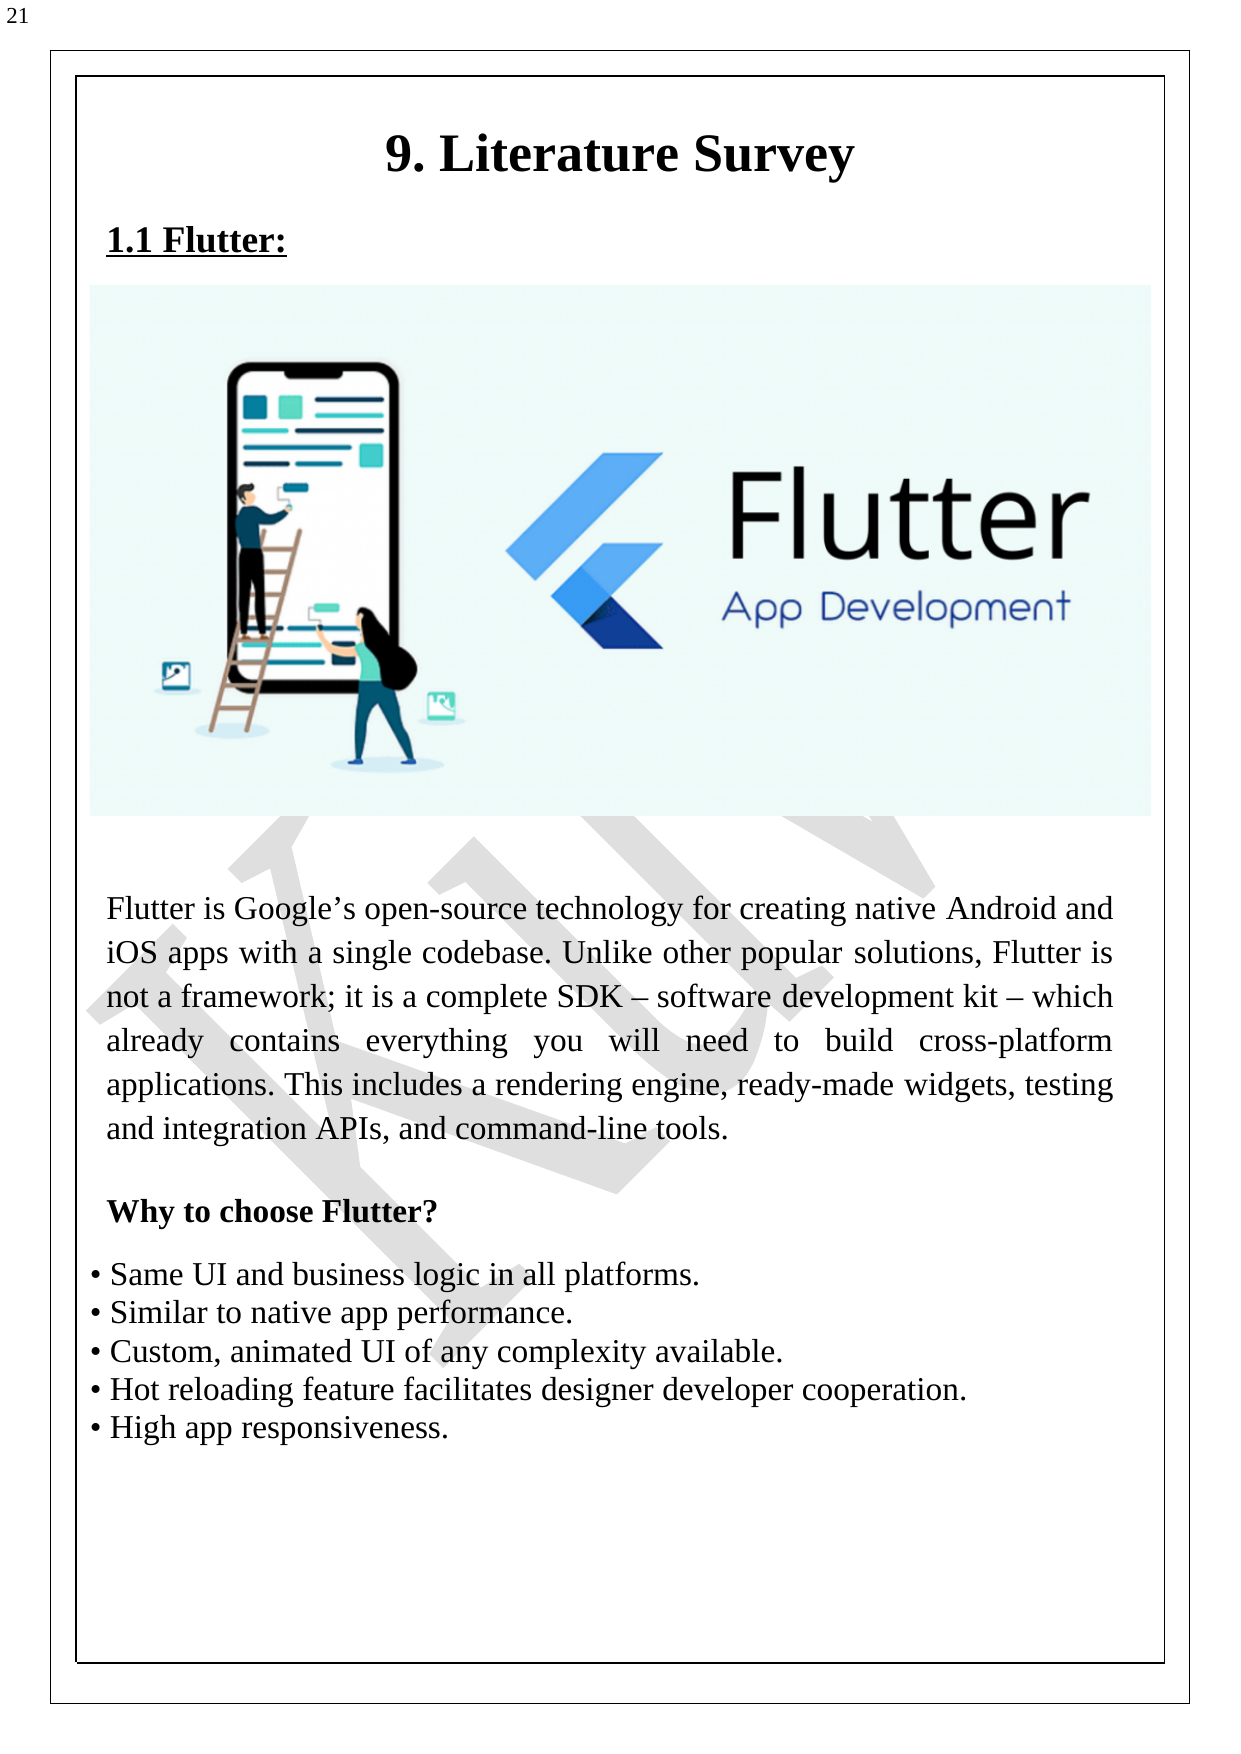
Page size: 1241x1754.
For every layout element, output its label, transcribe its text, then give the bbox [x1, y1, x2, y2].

text • Hot reloading feature facilitates designer developer cooperation. [89, 1369, 1151, 1407]
text • Similar to native app performance. [89, 1292, 1151, 1331]
subtitle Flutter: [106, 217, 1151, 261]
text • Same UI and business logic in all platforms. [89, 1254, 1151, 1292]
picture [89, 285, 1152, 816]
text 9. Literature Survey [89, 121, 1151, 183]
text Flutter is Google’s open-source technology for creating native Android and iOS apps with a single codebase. Unlike other popular solutions, Flutter is not a framework; it is a complete SDK – software development kit – which already contains everything you will need to build cross-platform applications. This includes a rendering engine, ready-made widgets, testing and integration APIs, and command-line tools. [106, 888, 1113, 1147]
subtitle Why to choose Flutter? [89, 1191, 1151, 1229]
text • Custom, animated UI of any complexity available. [89, 1331, 1151, 1369]
text • High app responsiveness. [89, 1407, 1151, 1446]
